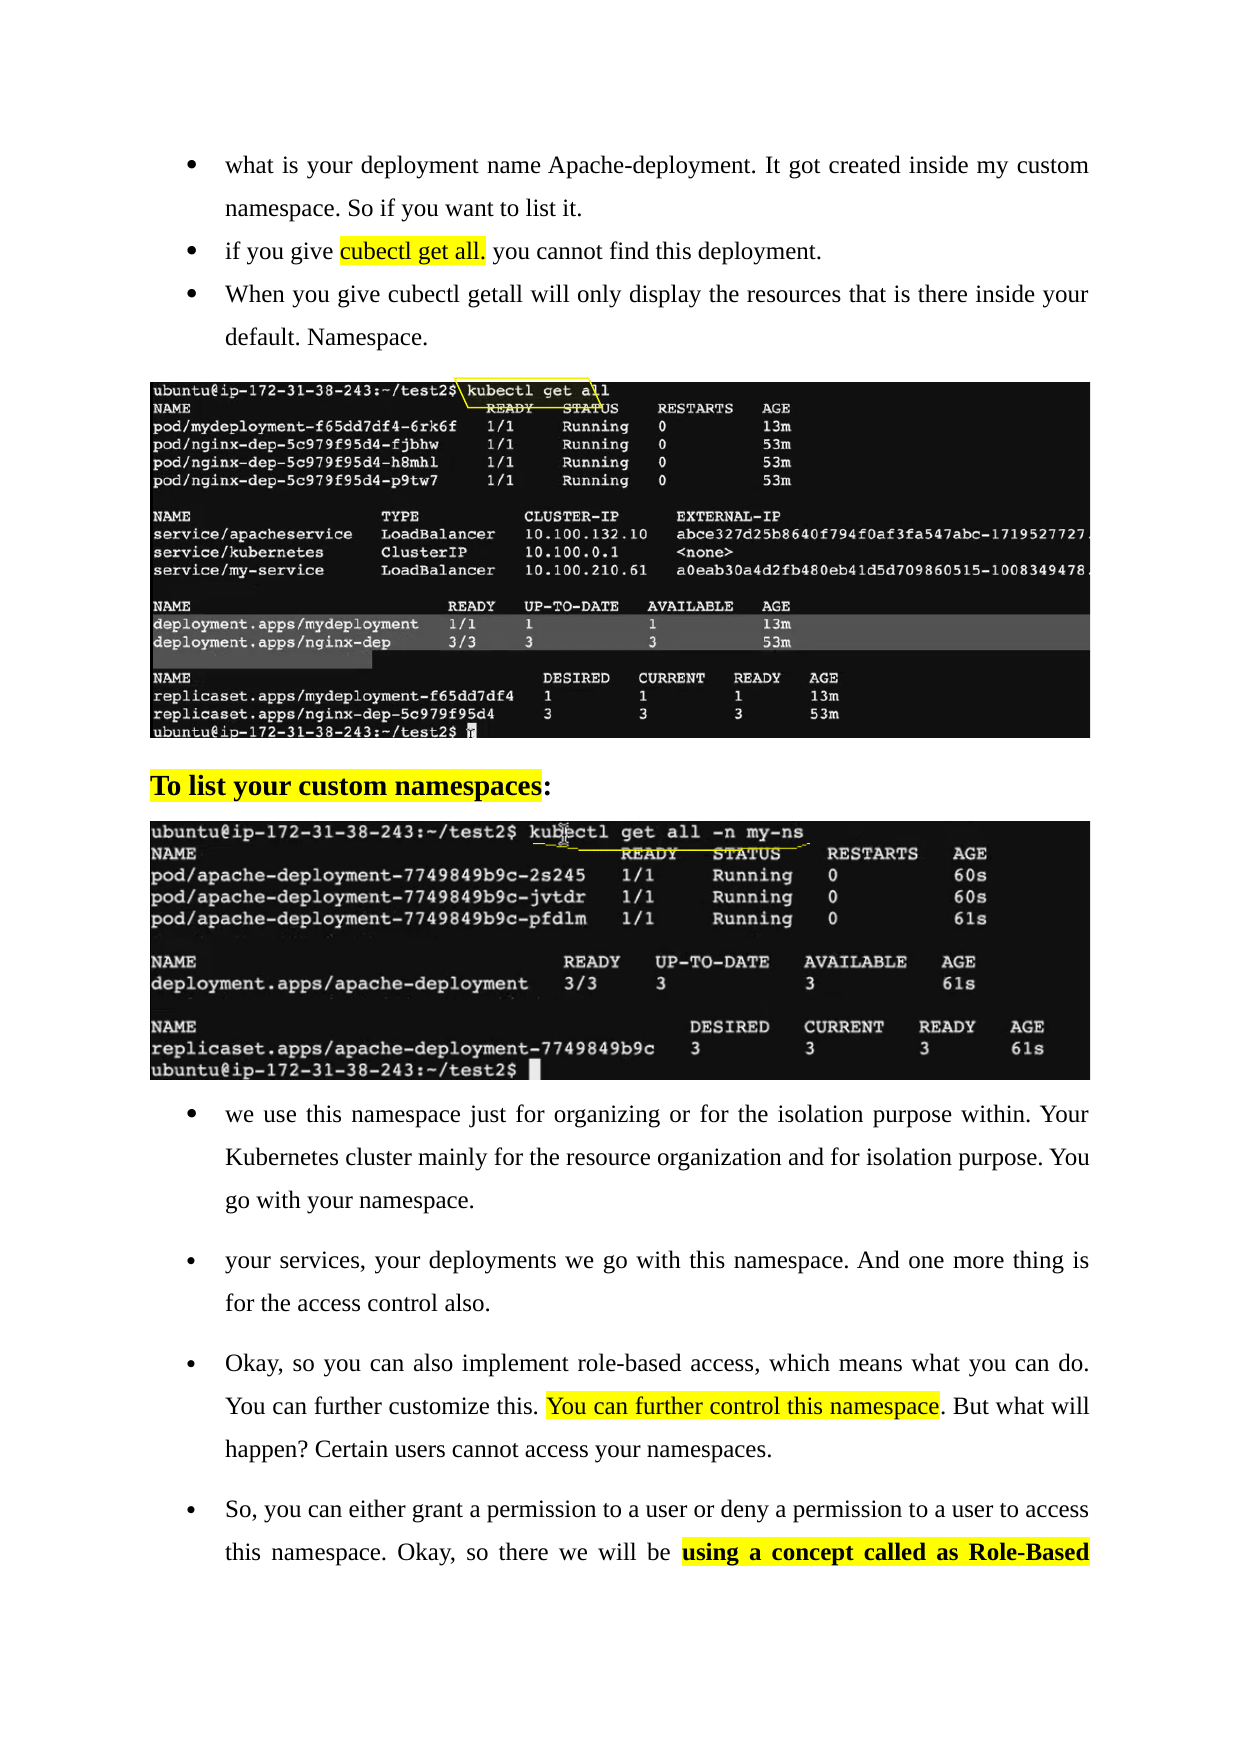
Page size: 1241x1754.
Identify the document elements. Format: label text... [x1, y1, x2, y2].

list When you give cubectl getall will only display the resources that is there inside your default. Namespace. [187, 279, 1090, 351]
list Okay, so you can also implement role-based access, which means what you can do. You can further customize this. You can further control this namespace. But what will happen? Certain users cannot access your namespaces. [187, 1348, 1090, 1463]
list if you give cubectl get all. you cannot find this deployment. [187, 236, 340, 265]
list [187, 1494, 1090, 1566]
picture [150, 382, 1091, 738]
list your services, your deployments we go with this namespace. And one more thing is for the access control also. [187, 1245, 1090, 1317]
list what is your deployment name Apache-deployment. It got created inside my custom namespace. So if you want to list it. [187, 150, 1090, 222]
list if you give cubectl get all. you cannot find this deployment. [486, 236, 1090, 265]
picture [458, 382, 600, 406]
list we use this namespace just for organizing or for the isolation purpose within. Your Kubernetes cluster mainly for the resource organization and for isolation purpose. You go with your namespace. [187, 1099, 1090, 1214]
picture [150, 821, 1091, 1080]
text To list your custom namespaces: [150, 768, 1090, 802]
